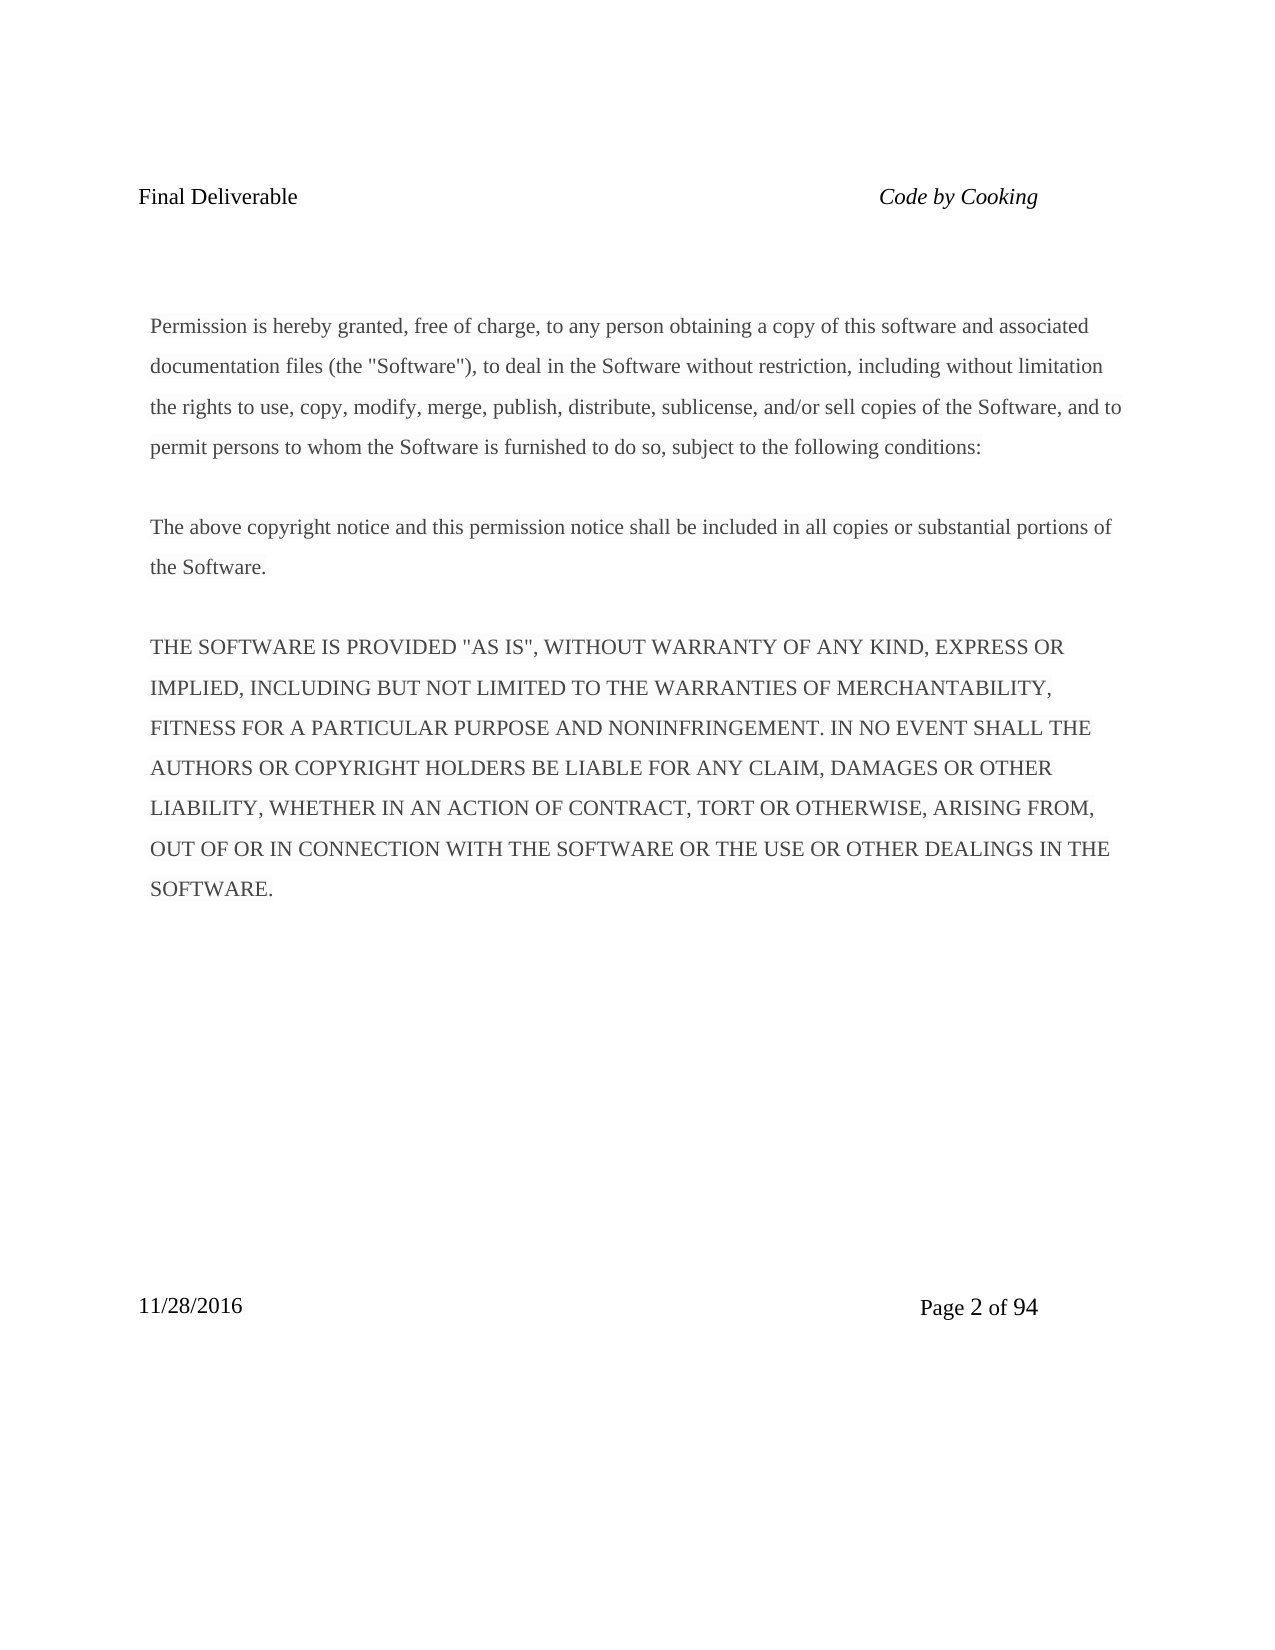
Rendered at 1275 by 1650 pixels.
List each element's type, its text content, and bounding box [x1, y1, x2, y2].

text Permission is hereby granted, free of charge, to any person obtaining a copy of this software and associated documentation files (the "Software"), to deal in the Software without restriction, including without limitation the rights to use, copy, modify, merge, publish, distribute, sublicense, and/or sell copies of the Software, and to permit persons to whom the Software is furnished to do so, subject to the following conditions: [150, 313, 1125, 459]
text THE SOFTWARE IS PROVIDED "AS IS", WITHOUT WARRANTY OF ANY KIND, EXPRESS OR IMPLIED, INCLUDING BUT NOT LIMITED TO THE WARRANTIES OF MERCHANTABILITY, FITNESS FOR A PARTICULAR PURPOSE AND NONINFRINGEMENT. IN NO EVENT SHALL THE AUTHORS OR COPYRIGHT HOLDERS BE LIABLE FOR ANY CLAIM, DAMAGES OR OTHER LIABILITY, WHETHER IN AN ACTION OF CONTRACT, TORT OR OTHERWISE, ARISING FROM, OUT OF OR IN CONNECTION WITH THE SOFTWARE OR THE USE OR OTHER DEALINGS IN THE SOFTWARE. [150, 634, 1125, 901]
text The above copyright notice and this permission notice shall be included in all copies or substantial portions of the Software. [150, 514, 1125, 579]
